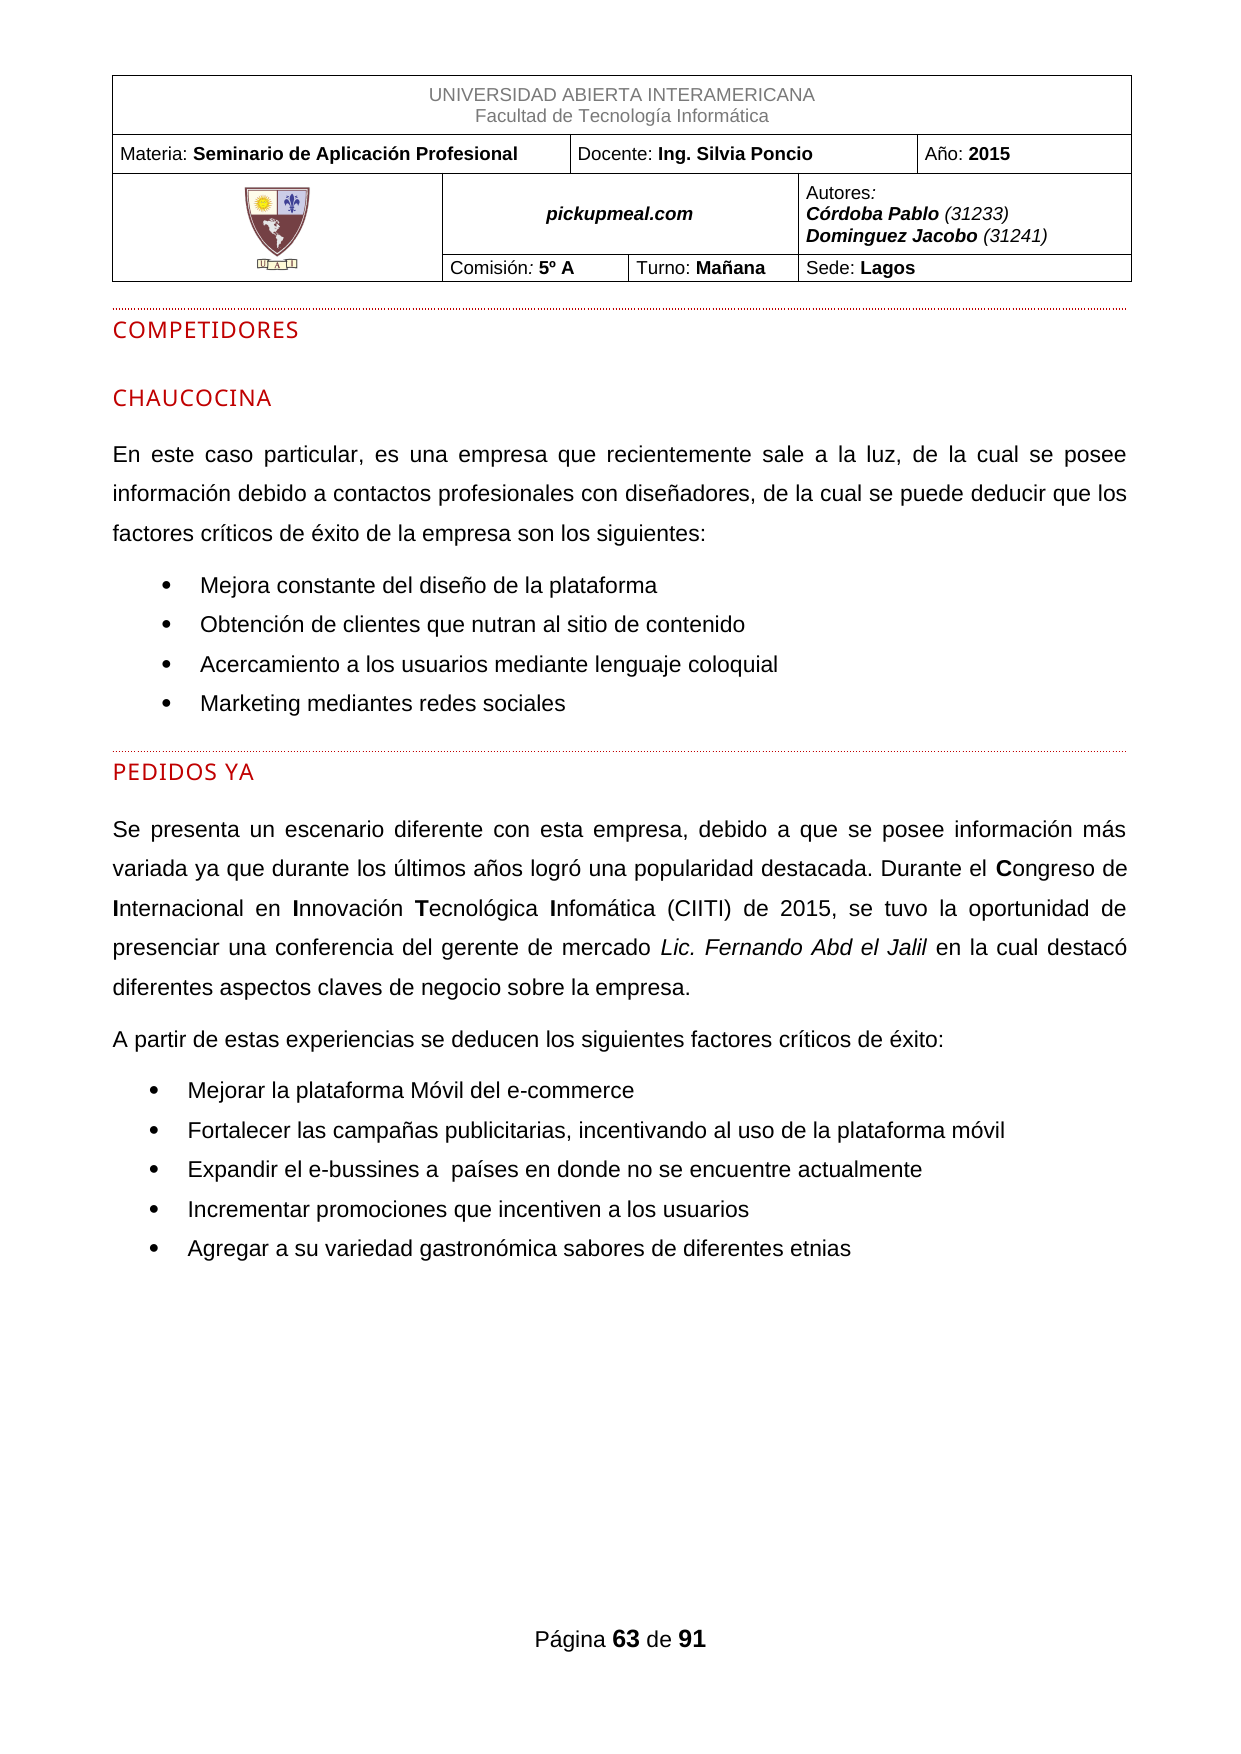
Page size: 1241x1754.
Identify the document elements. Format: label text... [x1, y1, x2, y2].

subtitle Competidores [112, 308, 1128, 345]
list Agregar a su variedad gastronómica sabores de diferentes etnias [150, 1235, 1128, 1262]
list Marketing mediantes redes sociales [162, 690, 1128, 717]
list Acercamiento a los usuarios mediante lenguaje coloquial [162, 651, 1128, 677]
list Mejora constante del diseño de la plataforma [162, 572, 1128, 598]
subtitle Pedidos ya [112, 751, 1128, 787]
list Expandir el e-bussines a países en donde no se encuentre actualmente [150, 1156, 1128, 1183]
subtitle ChauCocina [112, 376, 1128, 413]
text A partir de estas experiencias se deducen los siguientes factores críticos de éxito: [112, 1026, 1128, 1052]
list Fortalecer las campañas publicitarias, incentivando al uso de la plataforma móvil [150, 1117, 1128, 1143]
text En este caso particular, es una empresa que recientemente sale a la luz, de la cual se posee información debido a contactos profesionales con diseñadores, de la cual se puede deducir que los factores críticos de éxito de la empresa son los siguientes: [112, 441, 1128, 546]
text Se presenta un escenario diferente con esta empresa, debido a que se posee información más variada ya que durante los últimos años logró una popularidad destacada. Durante el Congreso de Internacional en Innovación Tecnológica Infomática (CIITI) de 2015, se tuvo la oportunidad de presenciar una conferencia del gerente de mercado Lic. Fernando Abd el Jalil en la cual destacó diferentes aspectos claves de negocio sobre la empresa. [112, 816, 1128, 1000]
list Incrementar promociones que incentiven a los usuarios [150, 1196, 1128, 1222]
list Mejorar la plataforma Móvil del e-commerce [150, 1077, 1128, 1104]
list Obtención de clientes que nutran al sitio de contenido [162, 611, 1128, 638]
picture [230, 182, 325, 273]
